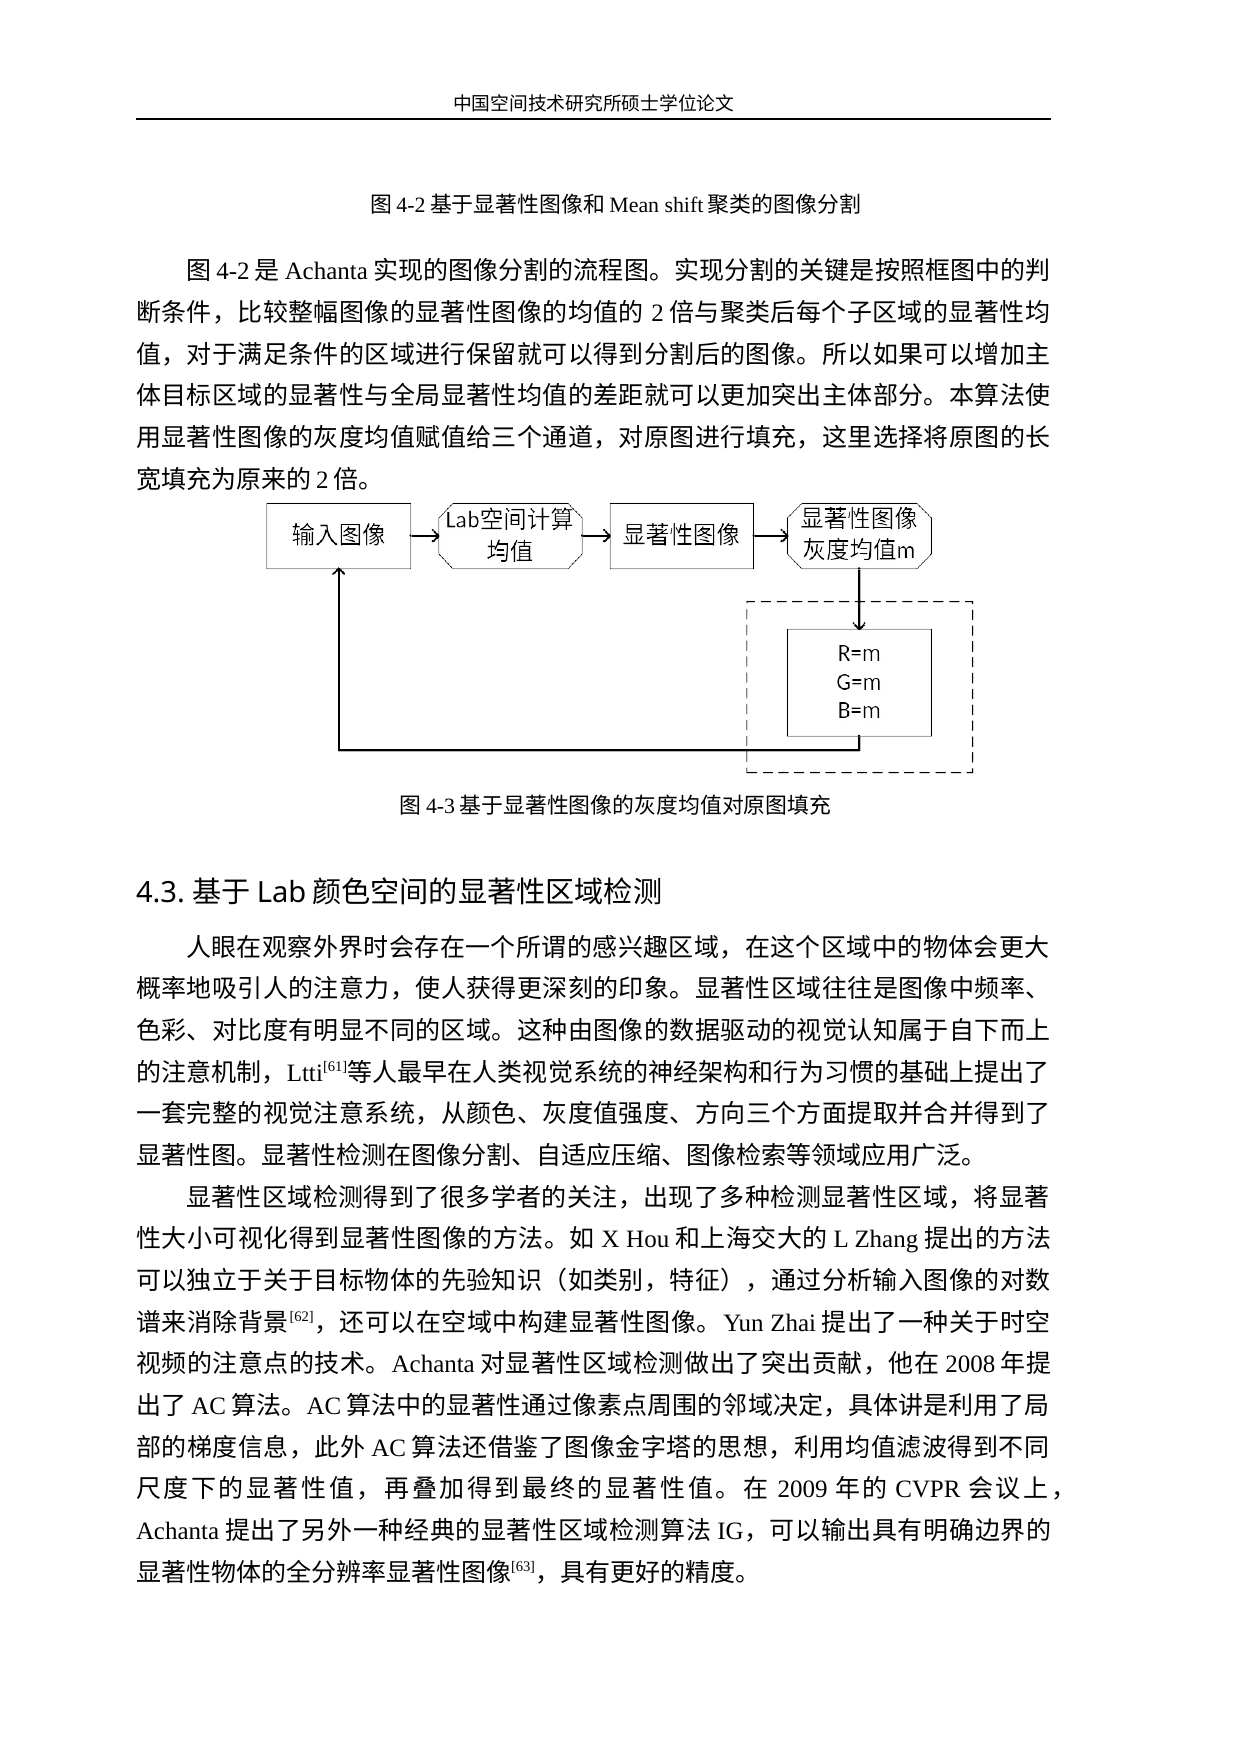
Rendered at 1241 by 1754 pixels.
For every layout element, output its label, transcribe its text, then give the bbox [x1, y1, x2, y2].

text 人眼在观察外界时会存在一个所谓的感兴趣区域，在这个区域中的物体会更大概率地吸引人的注意力，使人获得更深刻的印象。显著性区域往往是图像中频率、色彩、对比度有明显不同的区域。这种由图像的数据驱动的视觉认知属于自下而上的注意机制，Ltti[61]等人最早在人类视觉系统的神经架构和行为习惯的基础上提出了一套完整的视觉注意系统，从颜色、灰度值强度、方向三个方面提取并合并得到了显著性图。显著性检测在图像分割、自适应压缩、图像检索等领域应用广泛。 [136, 923, 1051, 1173]
text 显著性区域检测得到了很多学者的关注，出现了多种检测显著性区域，将显著性大小可视化得到显著性图像的方法。如X Hou和上海交大的L Zhang提出的方法可以独立于关于目标物体的先验知识（如类别，特征），通过分析输入图像的对数谱来消除背景[62]，还可以在空域中构建显著性图像。Yun Zhai提出了一种关于时空视频的注意点的技术。Achanta对显著性区域检测做出了突出贡献，他在2008年提出了AC算法。AC算法中的显著性通过像素点周围的邻域决定，具体讲是利用了局部的梯度信息，此外AC算法还借鉴了图像金字塔的思想，利用均值滤波得到不同尺度下的显著性值，再叠加得到最终的显著性值。在2009年的CVPR会议上，Achanta提出了另外一种经典的显著性区域检测算法IG，可以输出具有明确边界的显著性物体的全分辨率显著性图像[63]，具有更好的精度。 [136, 1173, 1051, 1589]
subtitle 图4-3基于显著性图像的灰度均值对原图填充 [136, 794, 1051, 819]
subtitle 4.3. 基于Lab颜色空间的显著性区域检测 [136, 869, 1051, 910]
text 图4-2是Achanta实现的图像分割的流程图。实现分割的关键是按照框图中的判断条件，比较整幅图像的显著性图像的均值的2倍与聚类后每个子区域的显著性均值，对于满足条件的区域进行保留就可以得到分割后的图像。所以如果可以增加主体目标区域的显著性与全局显著性均值的差距就可以更加突出主体部分。本算法使用显著性图像的灰度均值赋值给三个通道，对原图进行填充，这里选择将原图的长宽填充为原来的2倍。 [136, 246, 1051, 496]
subtitle 图4-2基于显著性图像和Mean shift聚类的图像分割 [136, 192, 1051, 217]
